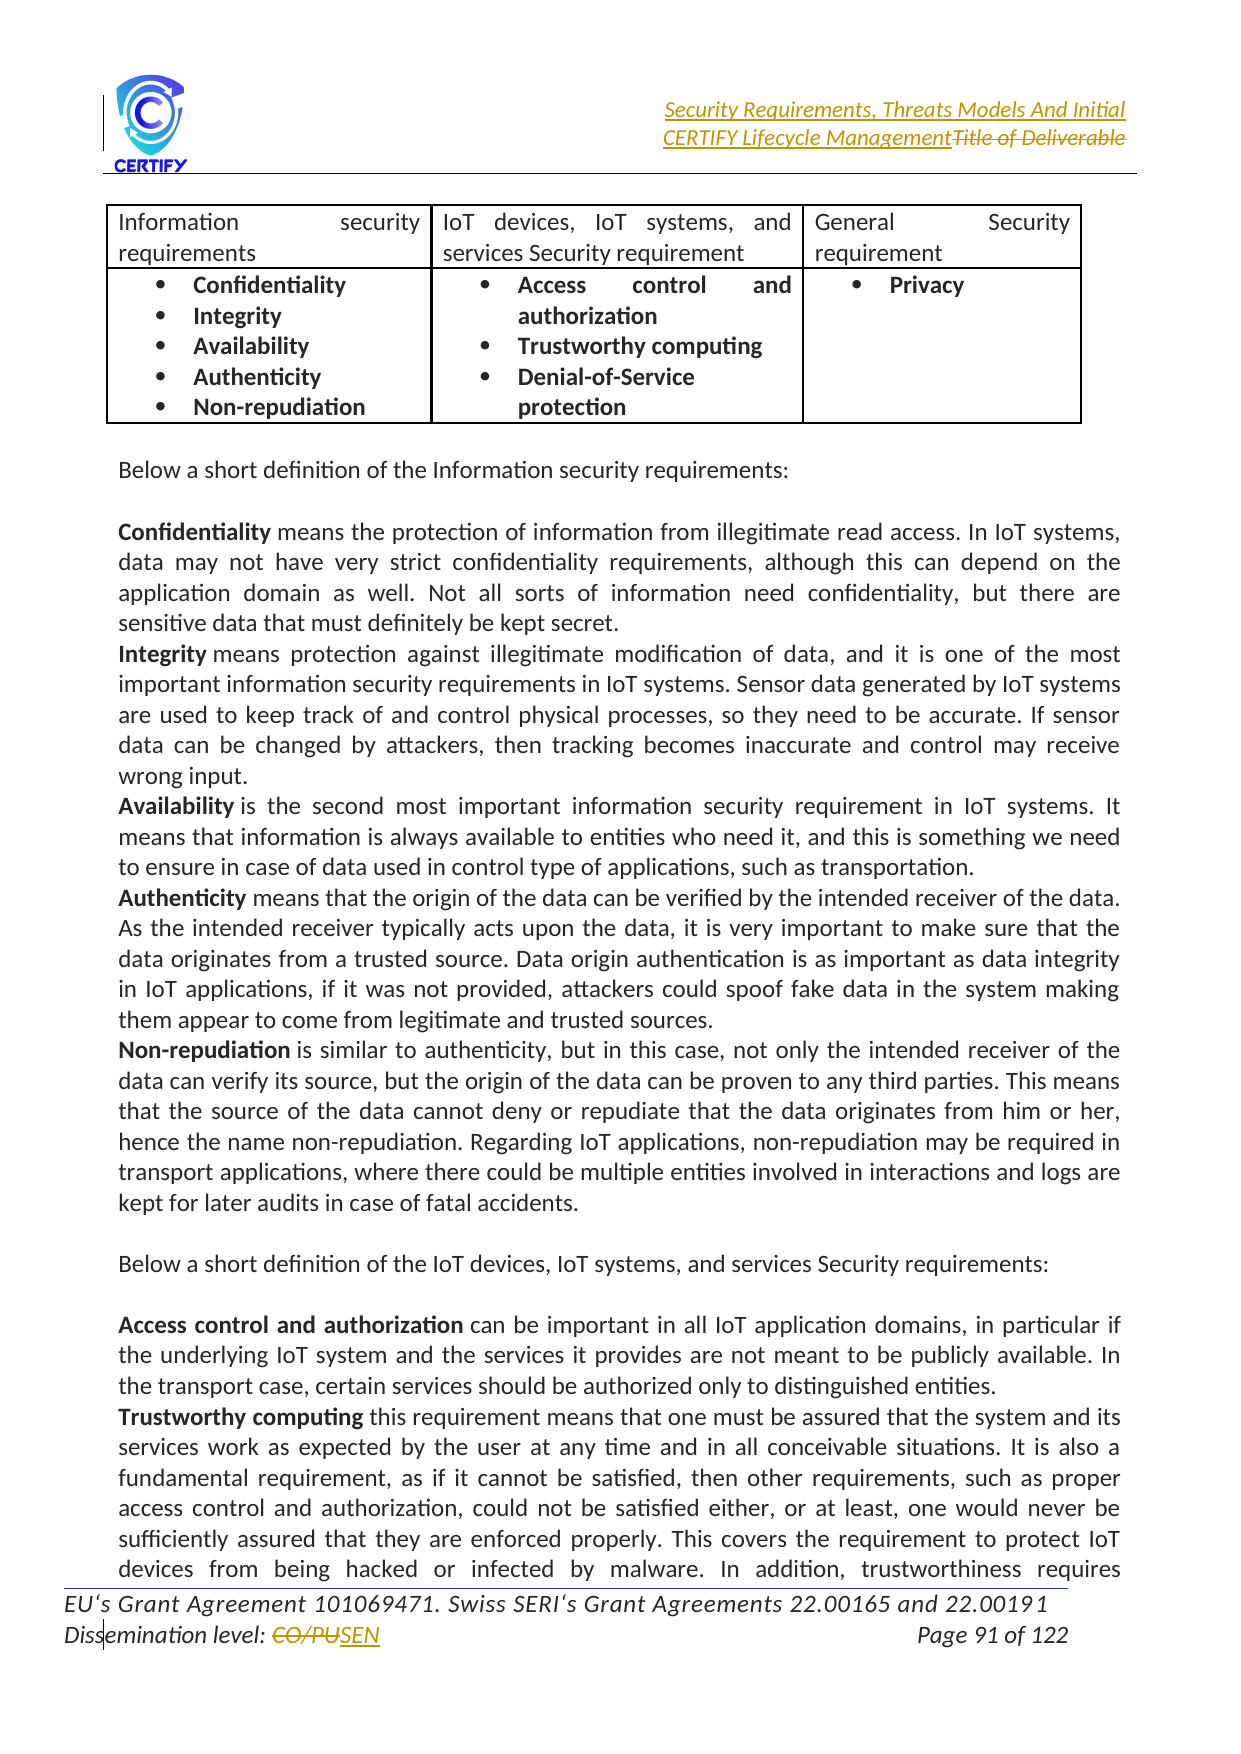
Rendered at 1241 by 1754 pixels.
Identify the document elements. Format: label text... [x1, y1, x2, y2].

table_header IoT devices, IoT systems, and services Security requirement [433, 206, 802, 267]
text Access control and authorization can be important in all IoT application domains, in particular if the underlying IoT system and the services it provides are not meant to be publicly available. In the transport case, certain services should be authorized only to distinguished entities. [118, 1309, 1122, 1401]
table_header General Security requirement [804, 206, 1080, 267]
table_header Information security requirements [108, 206, 430, 267]
text Non-repudiation is similar to authenticity, but in this case, not only the intended receiver of the data can verify its source, but the origin of the data can be proven to any third parties. This means that the source of the data cannot deny or repudiate that the data originates from him or her, hence the name non-repudiation. Regarding IoT applications, non-repudiation may be required in transport applications, where there could be multiple entities involved in interactions and logs are kept for later audits in case of fatal accidents. [118, 1034, 1122, 1218]
text Below a short definition of the IoT devices, IoT systems, and services Security requirements: [118, 1248, 1122, 1279]
table_cell Access control and authorization Trustworthy computing Denial-of-Service protection [433, 269, 802, 422]
text Confidentiality means the protection of information from illegitimate read access. In IoT systems, data may not have very strict confidentiality requirements, although this can depend on the application domain as well. Not all sorts of information need confidentiality, but there are sensitive data that must definitely be kept secret. [118, 516, 1122, 638]
text Below a short definition of the Information security requirements: [118, 454, 1122, 485]
picture [114, 73, 188, 173]
text Authenticity means that the origin of the data can be verified by the intended receiver of the data. As the intended receiver typically acts upon the data, it is very important to make sure that the data originates from a trusted source. Data origin authentication is as important as data integrity in IoT applications, if it was not provided, attackers could spoof fake data in the system making them appear to come from legitimate and trusted sources. [118, 882, 1122, 1034]
text Availability is the second most important information security requirement in IoT systems. It means that information is always available to entities who need it, and this is something we need to ensure in case of data used in control type of applications, such as transportation. [118, 790, 1122, 882]
text Integrity means protection against illegitimate modification of data, and it is one of the most important information security requirements in IoT systems. Sensor data generated by IoT systems are used to keep track of and control physical processes, so they need to be accurate. If sensor data can be changed by attackers, then tracking becomes inaccurate and control may receive wrong input. [118, 638, 1122, 790]
table_cell Confidentiality Integrity Availability Authenticity Non-repudiation [108, 269, 430, 422]
table_cell Privacy [804, 269, 1080, 422]
